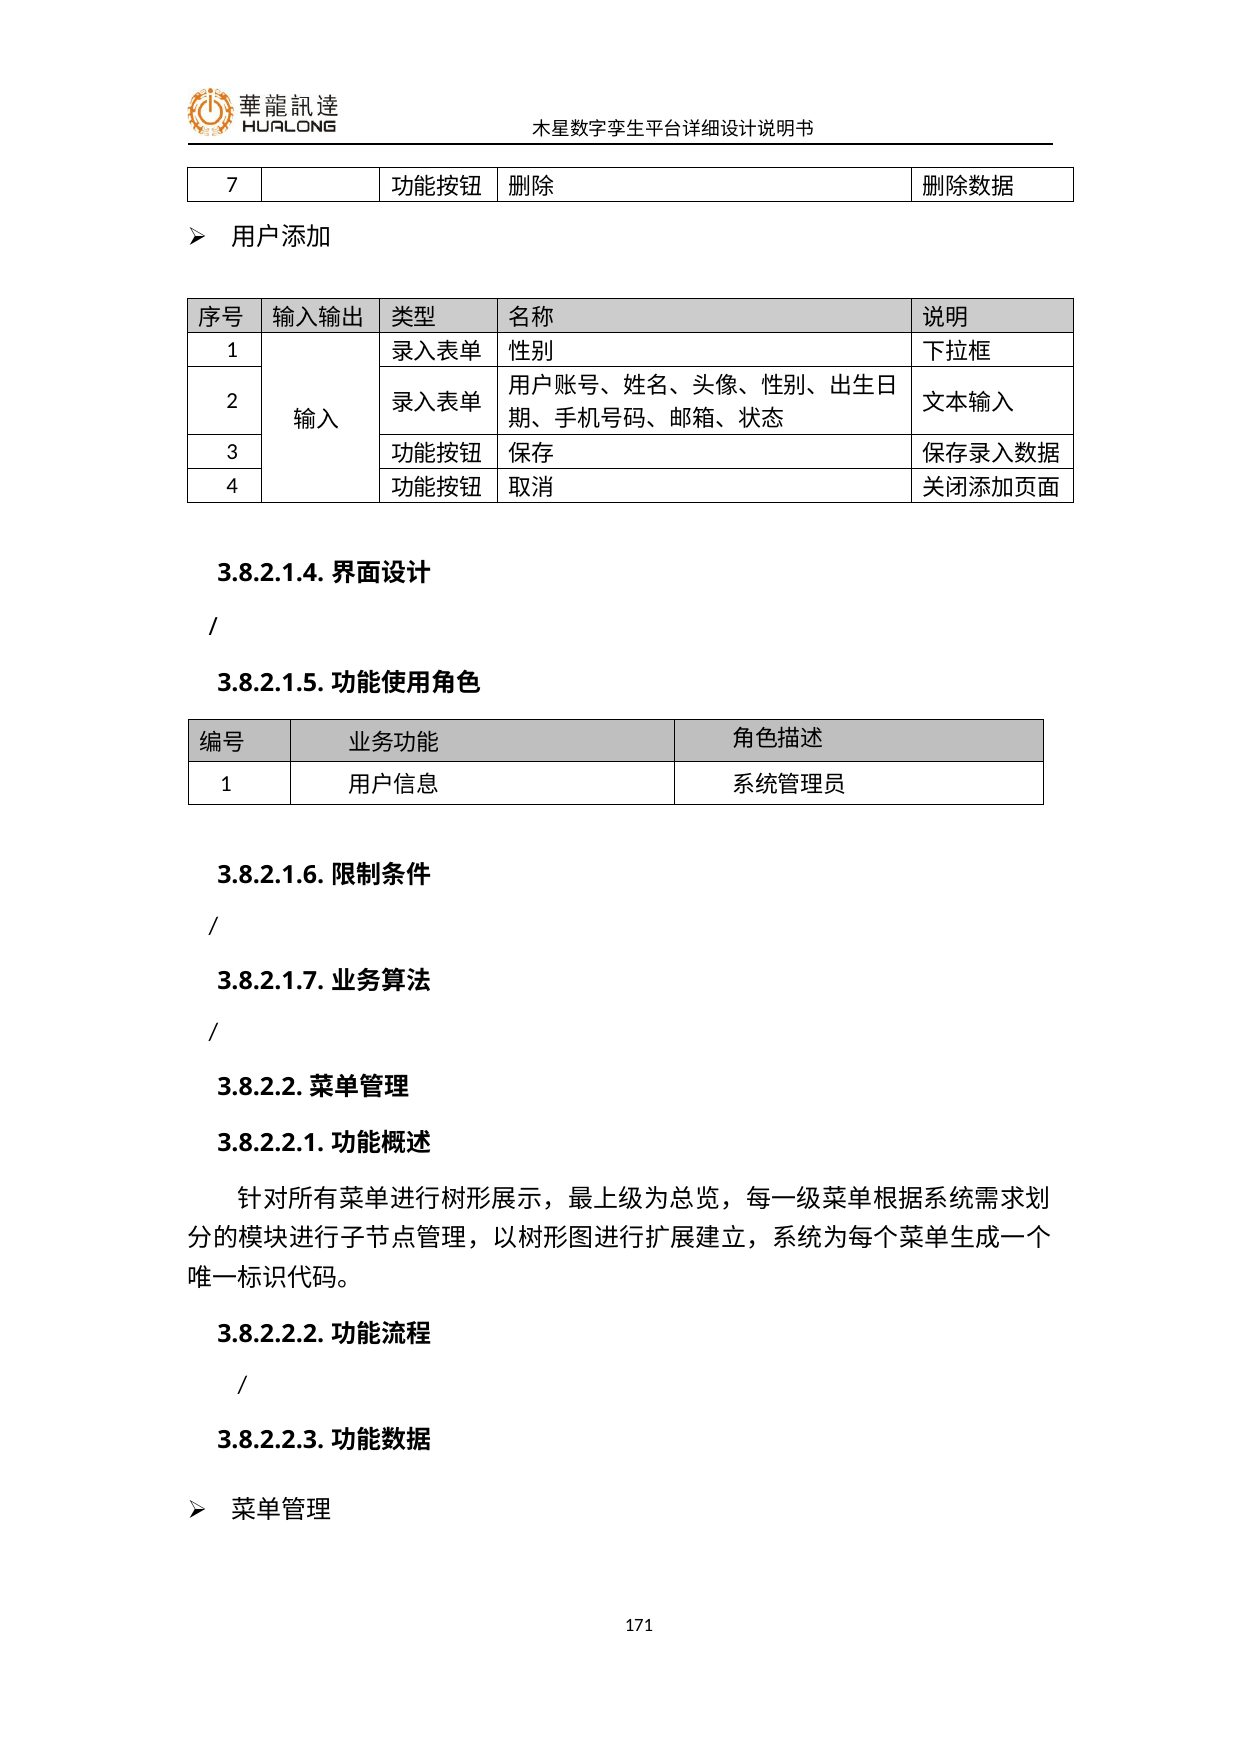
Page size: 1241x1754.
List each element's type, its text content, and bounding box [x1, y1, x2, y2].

text / [187, 1370, 1053, 1400]
text 针对所有菜单进行树形展示，最上级为总览，每一级菜单根据系统需求划分的模块进行子节点管理，以树形图进行扩展建立，系统为每个菜单生成一个唯一标识代码。 [187, 1178, 1053, 1294]
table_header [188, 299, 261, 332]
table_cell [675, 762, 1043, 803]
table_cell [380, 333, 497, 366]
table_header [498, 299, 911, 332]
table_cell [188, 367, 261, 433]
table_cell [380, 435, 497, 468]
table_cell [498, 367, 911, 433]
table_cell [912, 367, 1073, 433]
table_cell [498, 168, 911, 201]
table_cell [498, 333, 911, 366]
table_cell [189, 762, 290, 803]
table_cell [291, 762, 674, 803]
list 用户添加 [187, 202, 1028, 267]
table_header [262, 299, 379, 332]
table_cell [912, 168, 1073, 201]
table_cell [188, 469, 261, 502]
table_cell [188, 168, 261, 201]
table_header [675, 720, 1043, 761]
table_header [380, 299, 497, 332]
subtitle 功能使用角色 [217, 663, 1053, 699]
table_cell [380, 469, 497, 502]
subtitle 业务算法 [217, 960, 1053, 996]
subtitle 菜单管理 [217, 1066, 1053, 1102]
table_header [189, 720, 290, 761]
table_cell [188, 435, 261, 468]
text / [187, 910, 1053, 941]
text / [187, 1016, 1053, 1047]
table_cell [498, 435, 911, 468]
subtitle 限制条件 [217, 854, 1053, 891]
list 菜单管理 [187, 1476, 1028, 1541]
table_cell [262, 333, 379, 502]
subtitle 功能概述 [217, 1122, 1053, 1158]
picture [187, 88, 338, 136]
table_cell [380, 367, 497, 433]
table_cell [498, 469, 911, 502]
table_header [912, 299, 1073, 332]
subtitle 功能数据 [217, 1419, 1053, 1456]
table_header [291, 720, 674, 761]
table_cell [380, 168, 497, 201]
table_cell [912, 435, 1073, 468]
subtitle 界面设计 [217, 553, 1053, 589]
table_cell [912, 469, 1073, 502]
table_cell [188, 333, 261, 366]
subtitle 功能流程 [217, 1314, 1053, 1350]
text / [187, 609, 1053, 643]
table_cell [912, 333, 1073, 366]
